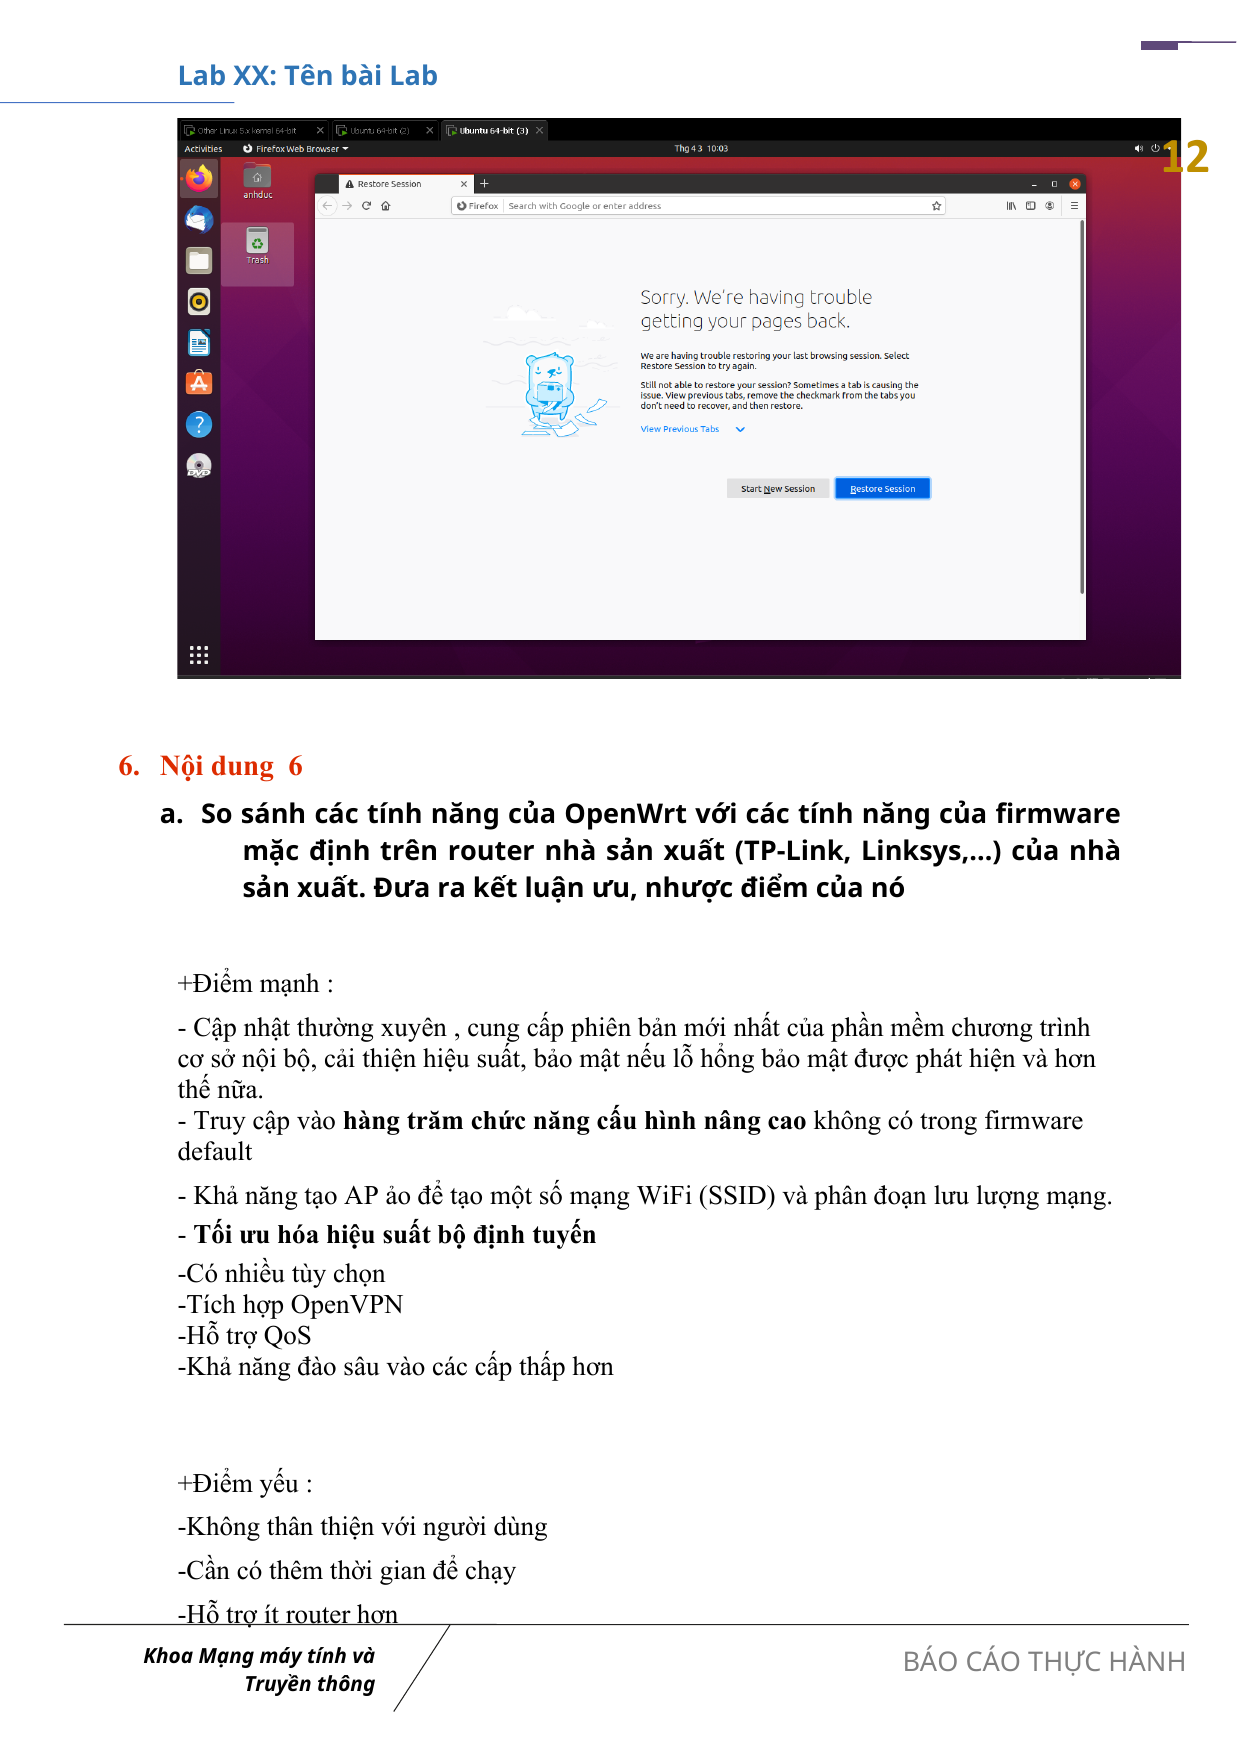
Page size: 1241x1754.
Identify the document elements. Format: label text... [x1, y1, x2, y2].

text - Cập nhật thường xuyên , cung cấp phiên bản mới nhất của phần mềm chương trình cơ sở nội bộ, cải thiện hiệu suất, bảo mật nếu lỗ hổng bảo mật được phát hiện và hơn thế nữa. [177, 1011, 1122, 1104]
text +Điểm mạnh : [118, 967, 1122, 998]
subtitle So sánh các tính năng của OpenWrt với các tính năng của firmware mặc định trên router nhà sản xuất (TP-Link, Linksys,…) của nhà sản xuất. Đưa ra kết luận ưu, nhược điểm của nó [159, 794, 1122, 905]
picture [177, 118, 1182, 679]
text -Hỗ trợ QoS [118, 1319, 1122, 1350]
text - Truy cập vào hàng trăm chức năng cấu hình nâng cao không có trong firmware default [177, 1104, 1122, 1166]
text -Tích hợp OpenVPN [118, 1288, 1122, 1319]
text +Điểm yếu : [118, 1467, 1122, 1498]
text -Cần có thêm thời gian để chạy [118, 1554, 1122, 1585]
subtitle Nội dung 6 [118, 748, 1122, 782]
text -Có nhiều tùy chọn [118, 1257, 1122, 1288]
text -Hỗ trợ ít router hơn [118, 1598, 1122, 1629]
text - Khả năng tạo AP ảo để tạo một số mạng WiFi (SSID) và phân đoạn lưu lượng mạng. [177, 1179, 1122, 1210]
text -Không thân thiện với người dùng [118, 1511, 1122, 1542]
text - Tối ưu hóa hiệu suất bộ định tuyến [177, 1218, 1122, 1249]
text -Khả năng đào sâu vào các cấp thấp hơn [118, 1350, 1122, 1381]
